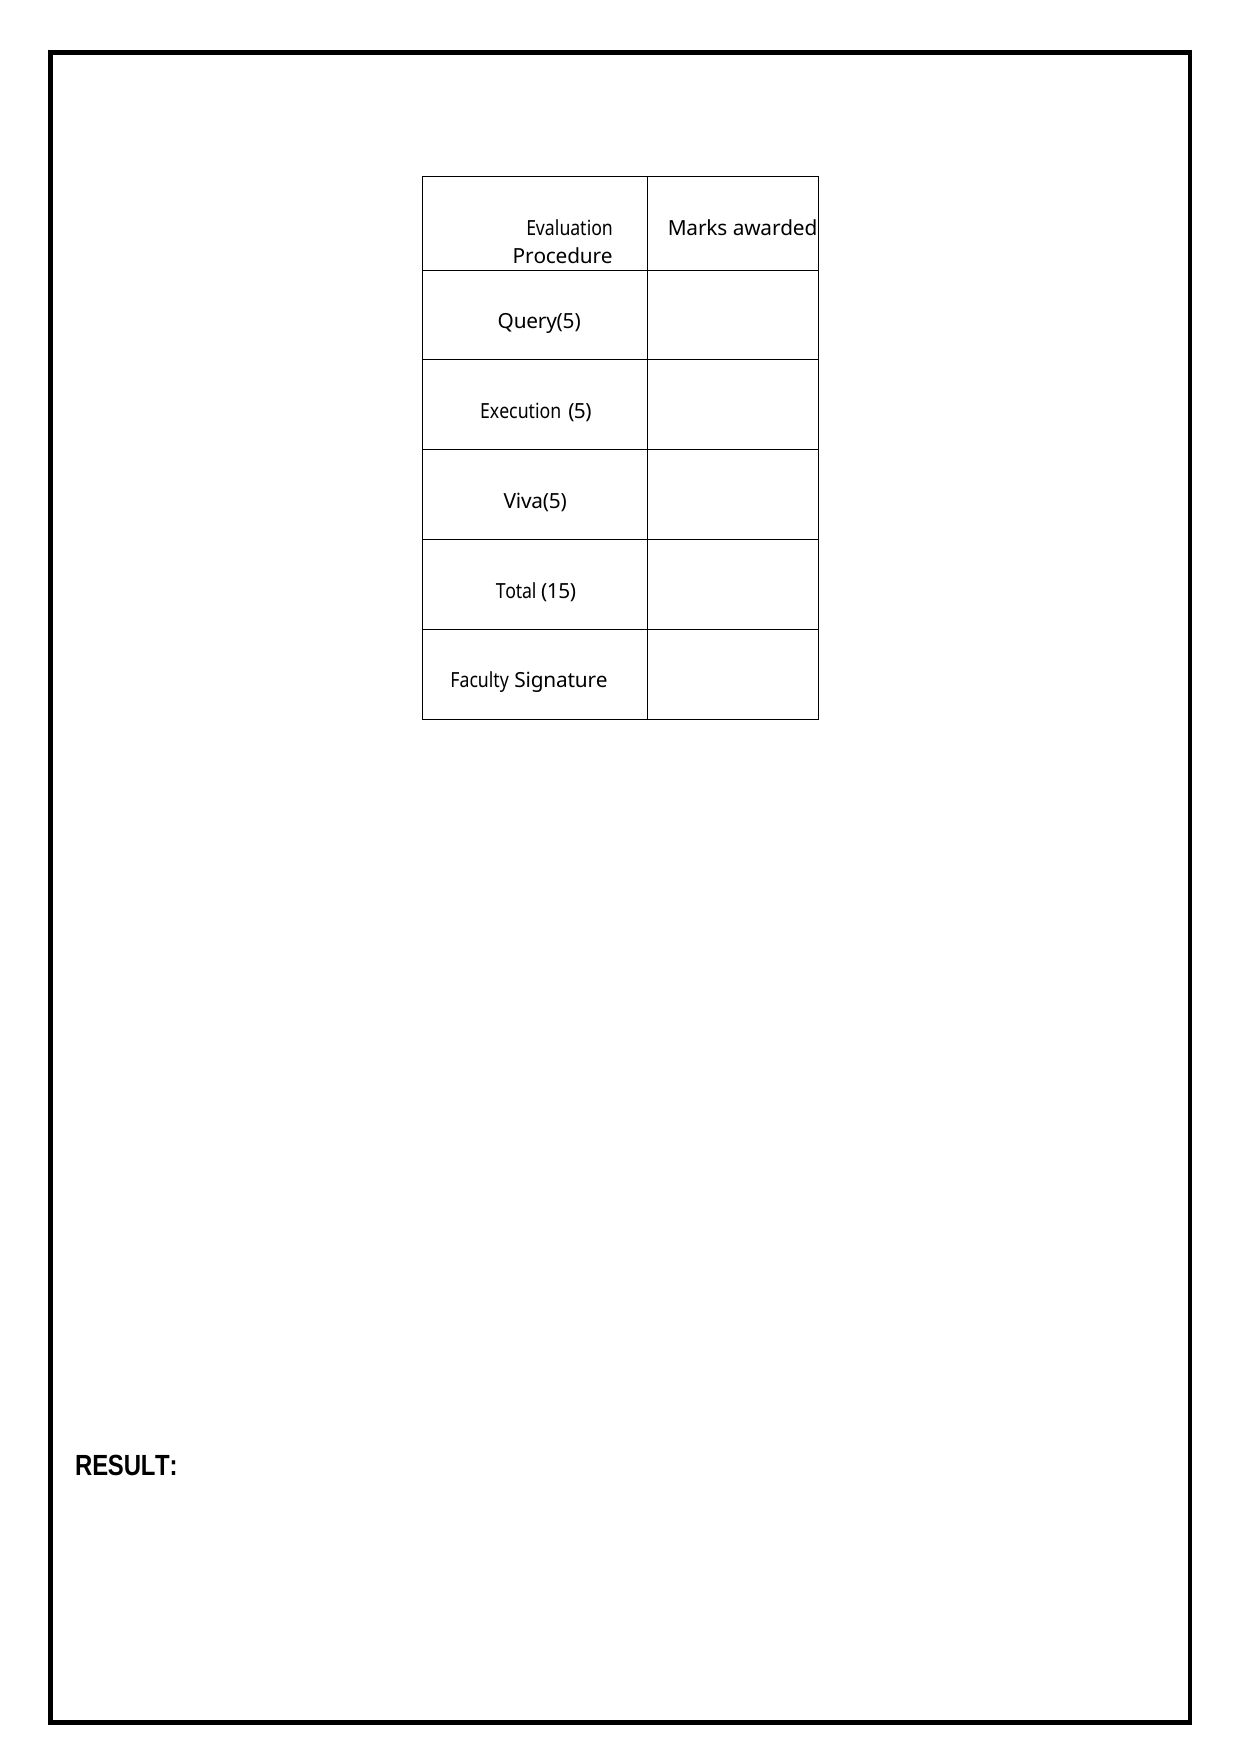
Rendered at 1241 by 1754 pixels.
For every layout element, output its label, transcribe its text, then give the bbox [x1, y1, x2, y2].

table_cell [648, 540, 818, 629]
table_cell Viva(5) [423, 450, 647, 539]
table_header Marks awarded [648, 177, 818, 269]
table_header Evaluation Procedure [423, 177, 647, 269]
table_cell [648, 271, 818, 359]
table_cell [648, 360, 818, 449]
table_cell Query(5) [423, 271, 647, 359]
table_cell Faculty Signature [423, 630, 647, 719]
table_cell [648, 630, 818, 719]
text RESULT: [75, 1448, 1188, 1481]
table_cell Execution (5) [423, 360, 647, 449]
table_cell Total (15) [423, 540, 647, 629]
table_cell [648, 450, 818, 539]
